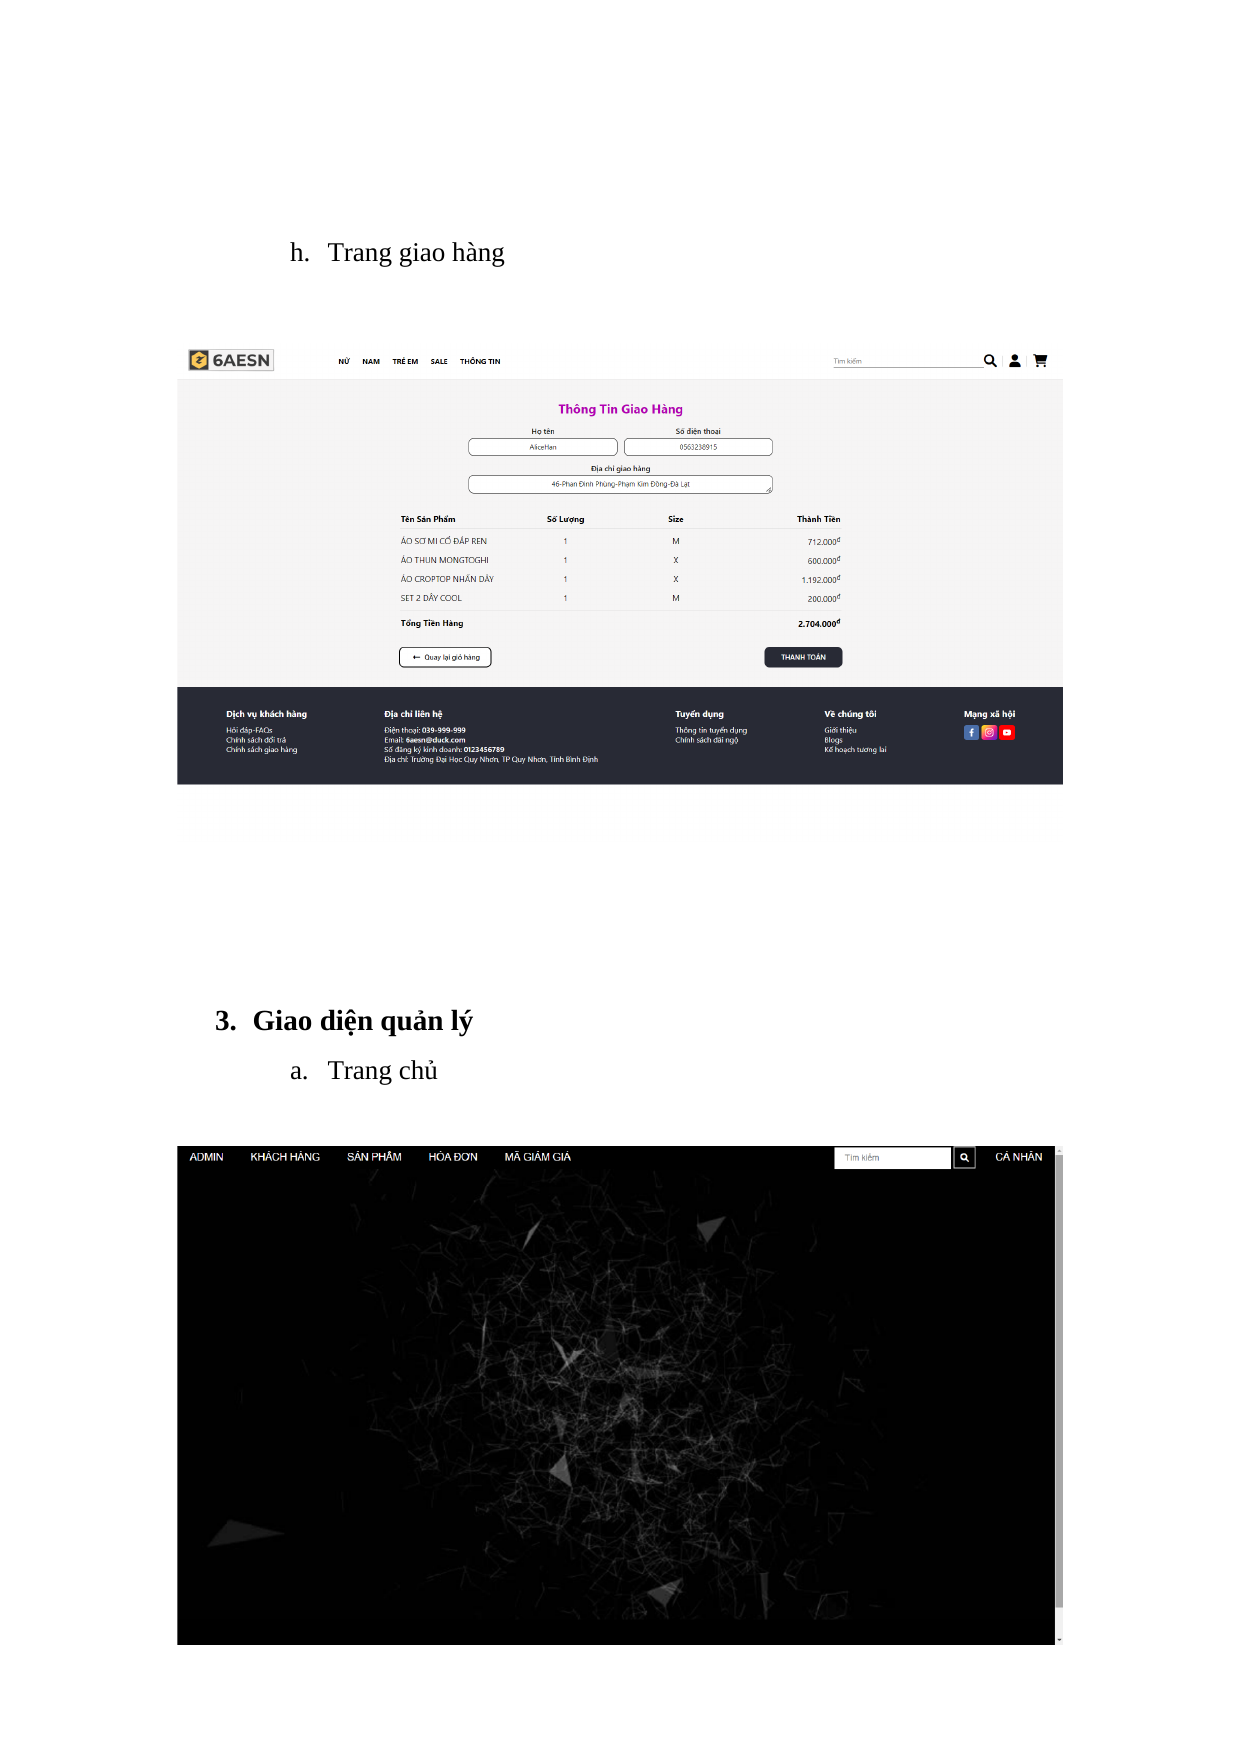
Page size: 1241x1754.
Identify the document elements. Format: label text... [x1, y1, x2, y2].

list Trang chủ [290, 1054, 1063, 1085]
list Giao diện quản lý [215, 1003, 1063, 1037]
picture [177, 1146, 1063, 1645]
picture [177, 343, 1063, 842]
list Trang giao hàng [290, 236, 1063, 268]
